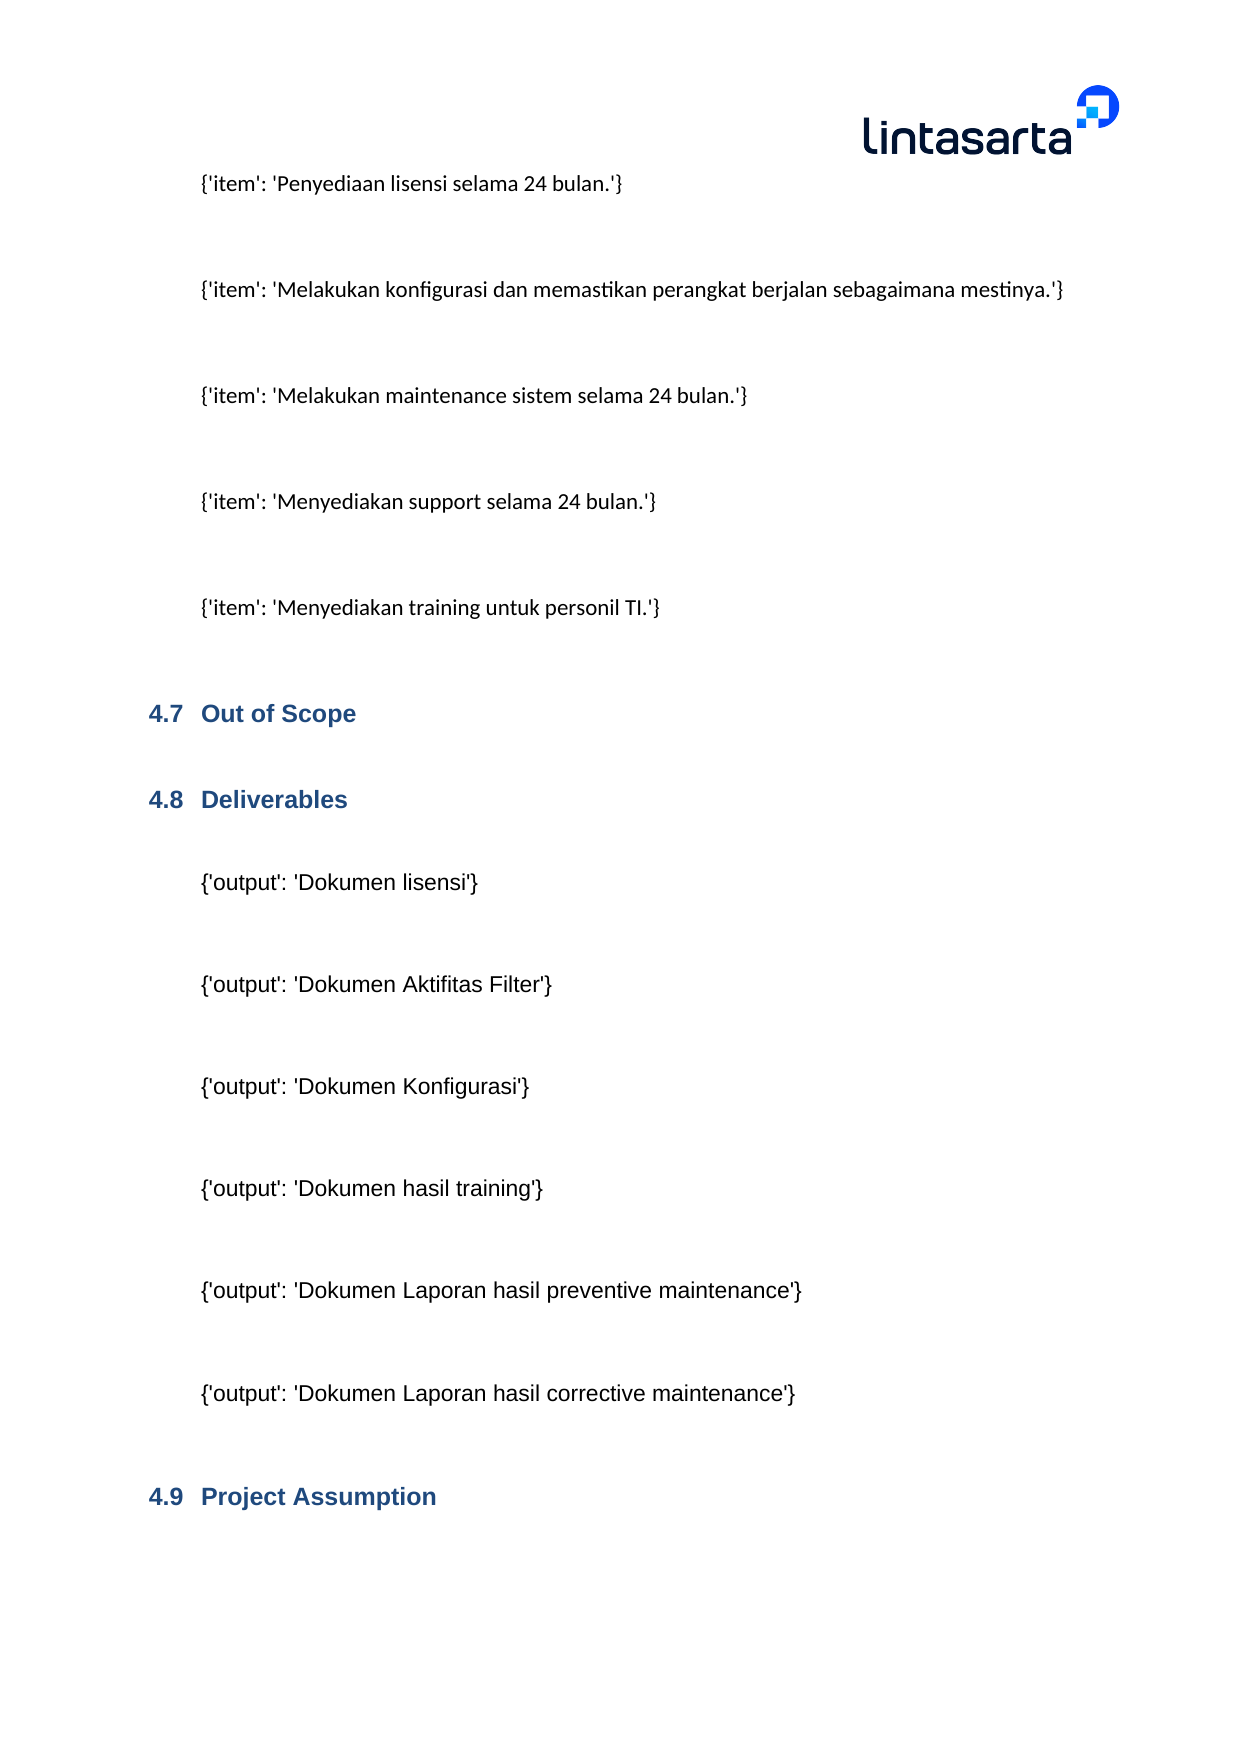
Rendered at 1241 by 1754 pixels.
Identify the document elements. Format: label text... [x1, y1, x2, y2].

subtitle Deliverables [148, 785, 1128, 814]
picture [856, 75, 1129, 169]
text {'output': 'Dokumen lisensi'} [201, 869, 1128, 895]
subtitle Project Assumption [148, 1482, 1128, 1510]
text {'output': 'Dokumen Laporan hasil preventive maintenance'} [201, 1277, 1128, 1304]
text {'item': 'Menyediakan training untuk personil TI.'} [201, 593, 1128, 621]
text {'output': 'Dokumen Laporan hasil corrective maintenance'} [201, 1379, 1128, 1406]
subtitle Out of Scope [148, 699, 1128, 728]
text {'output': 'Dokumen Aktifitas Filter'} [201, 971, 1128, 997]
text {'item': 'Melakukan maintenance sistem selama 24 bulan.'} [201, 381, 1128, 409]
text {'item': 'Penyediaan lisensi selama 24 bulan.'} [201, 169, 1128, 197]
text {'output': 'Dokumen Konfigurasi'} [201, 1073, 1128, 1099]
text {'item': 'Menyediakan support selama 24 bulan.'} [201, 487, 1128, 515]
text {'item': 'Melakukan konfigurasi dan memastikan perangkat berjalan sebagaimana mestinya.'} [201, 275, 1128, 303]
text {'output': 'Dokumen hasil training'} [201, 1175, 1128, 1202]
